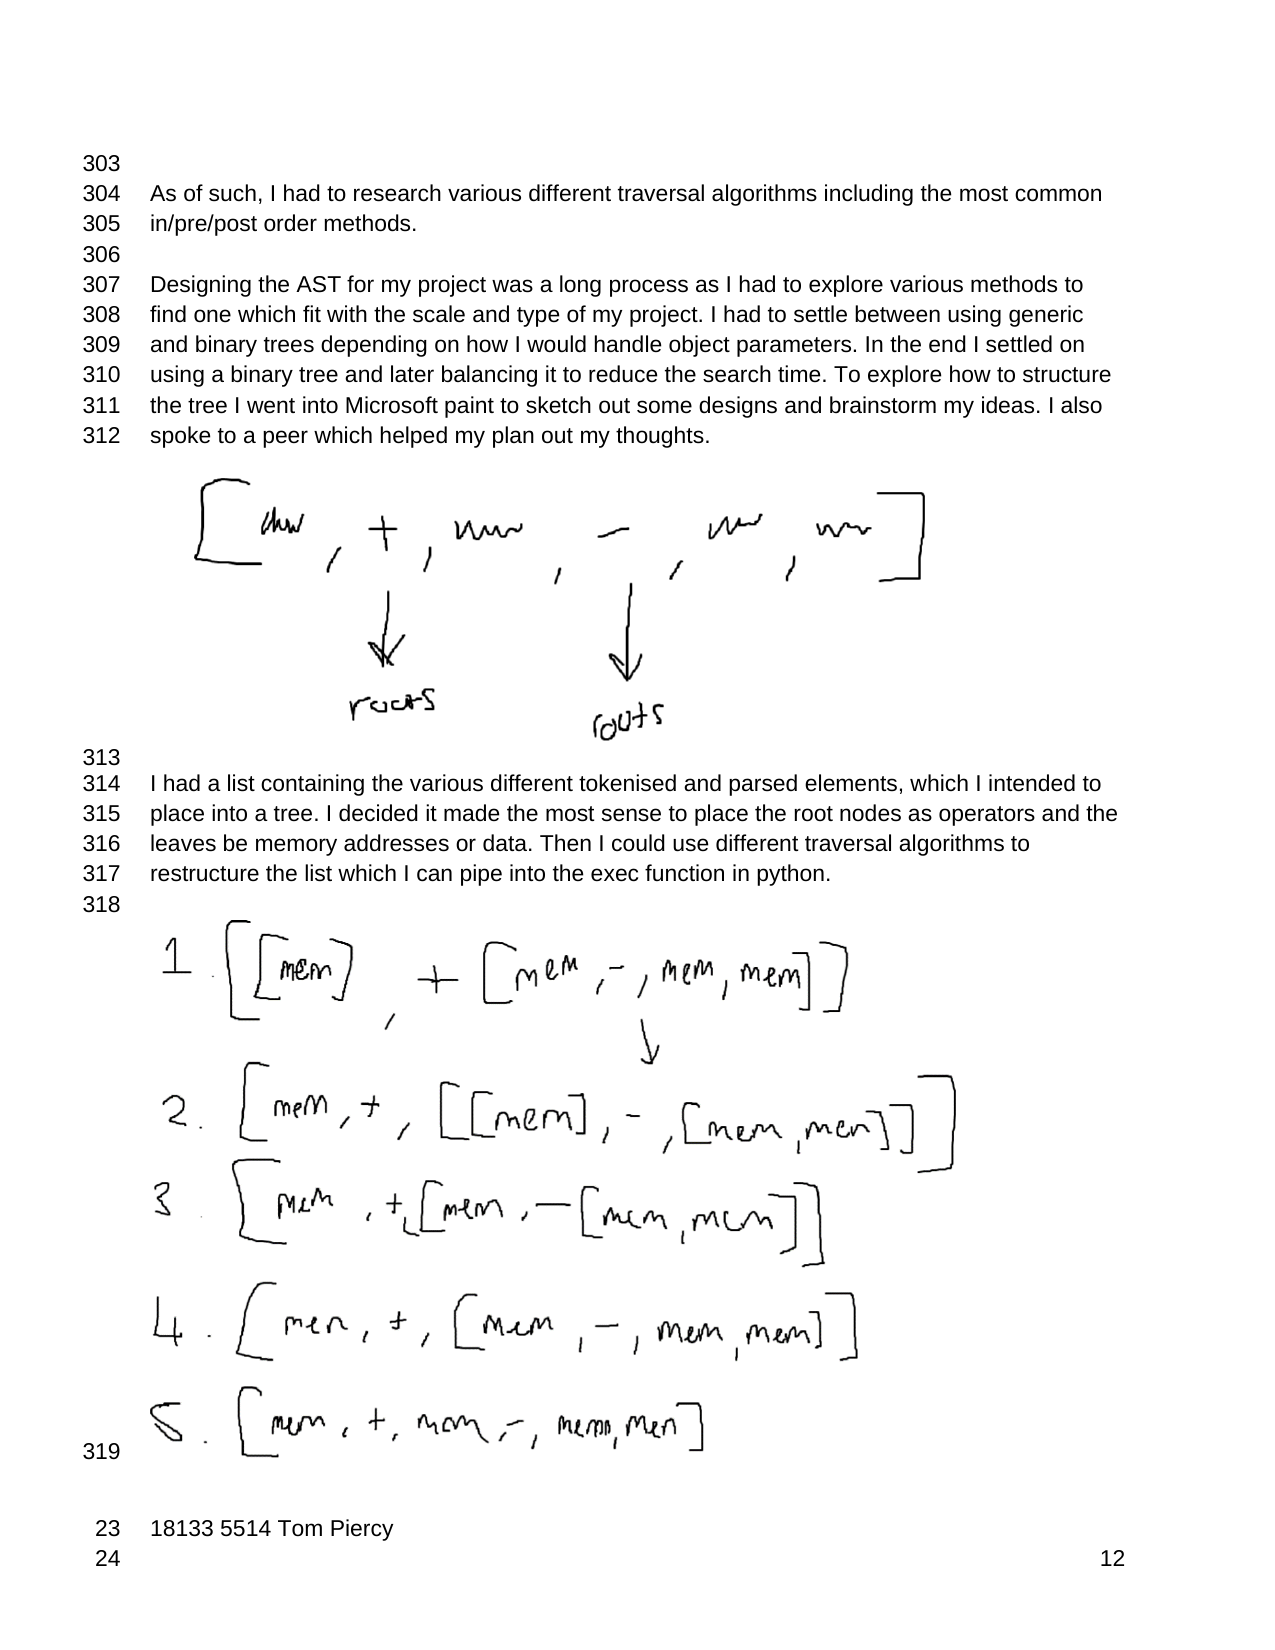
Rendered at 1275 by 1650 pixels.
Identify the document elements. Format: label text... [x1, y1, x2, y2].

text Designing the AST for my project was a long process as I had to explore various methods to find one which fit with the scale and type of my project. I had to settle between using generic and binary trees depending on how I would handle object parameters. In the end I settled on using a binary tree and later balancing it to reduce the search time. To explore how to structure the tree I went into Microsoft paint to sketch out some designs and brainstorm my ideas. I also spoke to a peer which helped my plan out my thoughts. [150, 271, 1125, 448]
text I had a list containing the various different tokenised and parsed elements, which I intended to place into a tree. I decided it made the most sense to place the root nodes as operators and the leaves be memory addresses or data. Then I could use different traversal algorithms to restructure the list which I can pipe into the exec function in python. [150, 769, 1125, 887]
picture [150, 452, 1020, 766]
picture [150, 920, 988, 1460]
text As of such, I had to research various different traversal algorithms including the most common in/pre/post order methods. [150, 180, 1125, 237]
